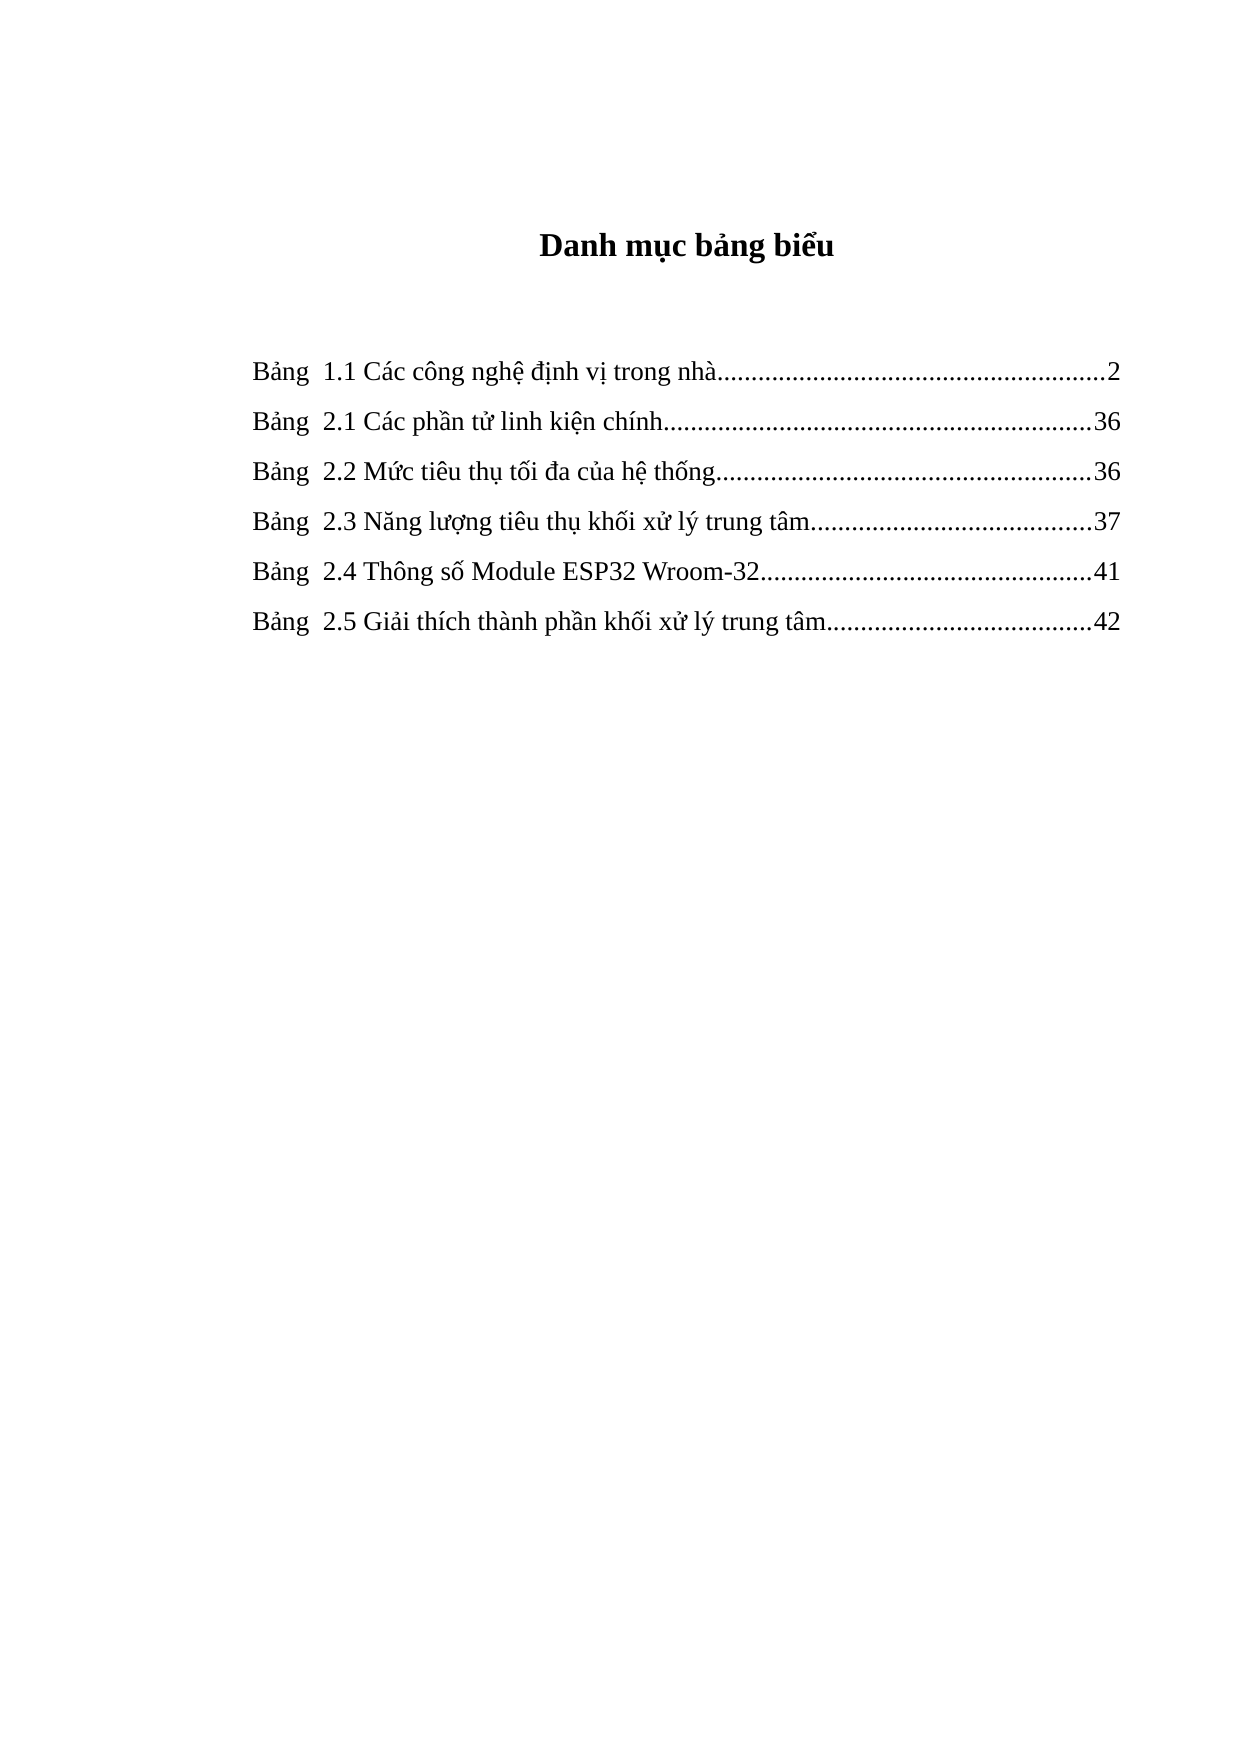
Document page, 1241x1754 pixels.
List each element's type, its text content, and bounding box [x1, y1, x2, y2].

text Bảng 2.3 Năng lượng tiêu thụ khối xử lý trung tâm 37 [177, 502, 1122, 540]
text Bảng 2.5 Giải thích thành phần khối xử lý trung tâm 42 [177, 602, 1122, 640]
subtitle Danh mục bảng biểu [177, 207, 1122, 282]
text Bảng 1.1 Các công nghệ định vị trong nhà 2 [177, 352, 1122, 390]
text Bảng 2.4 Thông số Module ESP32 Wroom-32 41 [177, 552, 1122, 590]
text Bảng 2.2 Mức tiêu thụ tối đa của hệ thống 36 [177, 452, 1122, 490]
text Bảng 2.1 Các phần tử linh kiện chính 36 [177, 402, 1122, 440]
